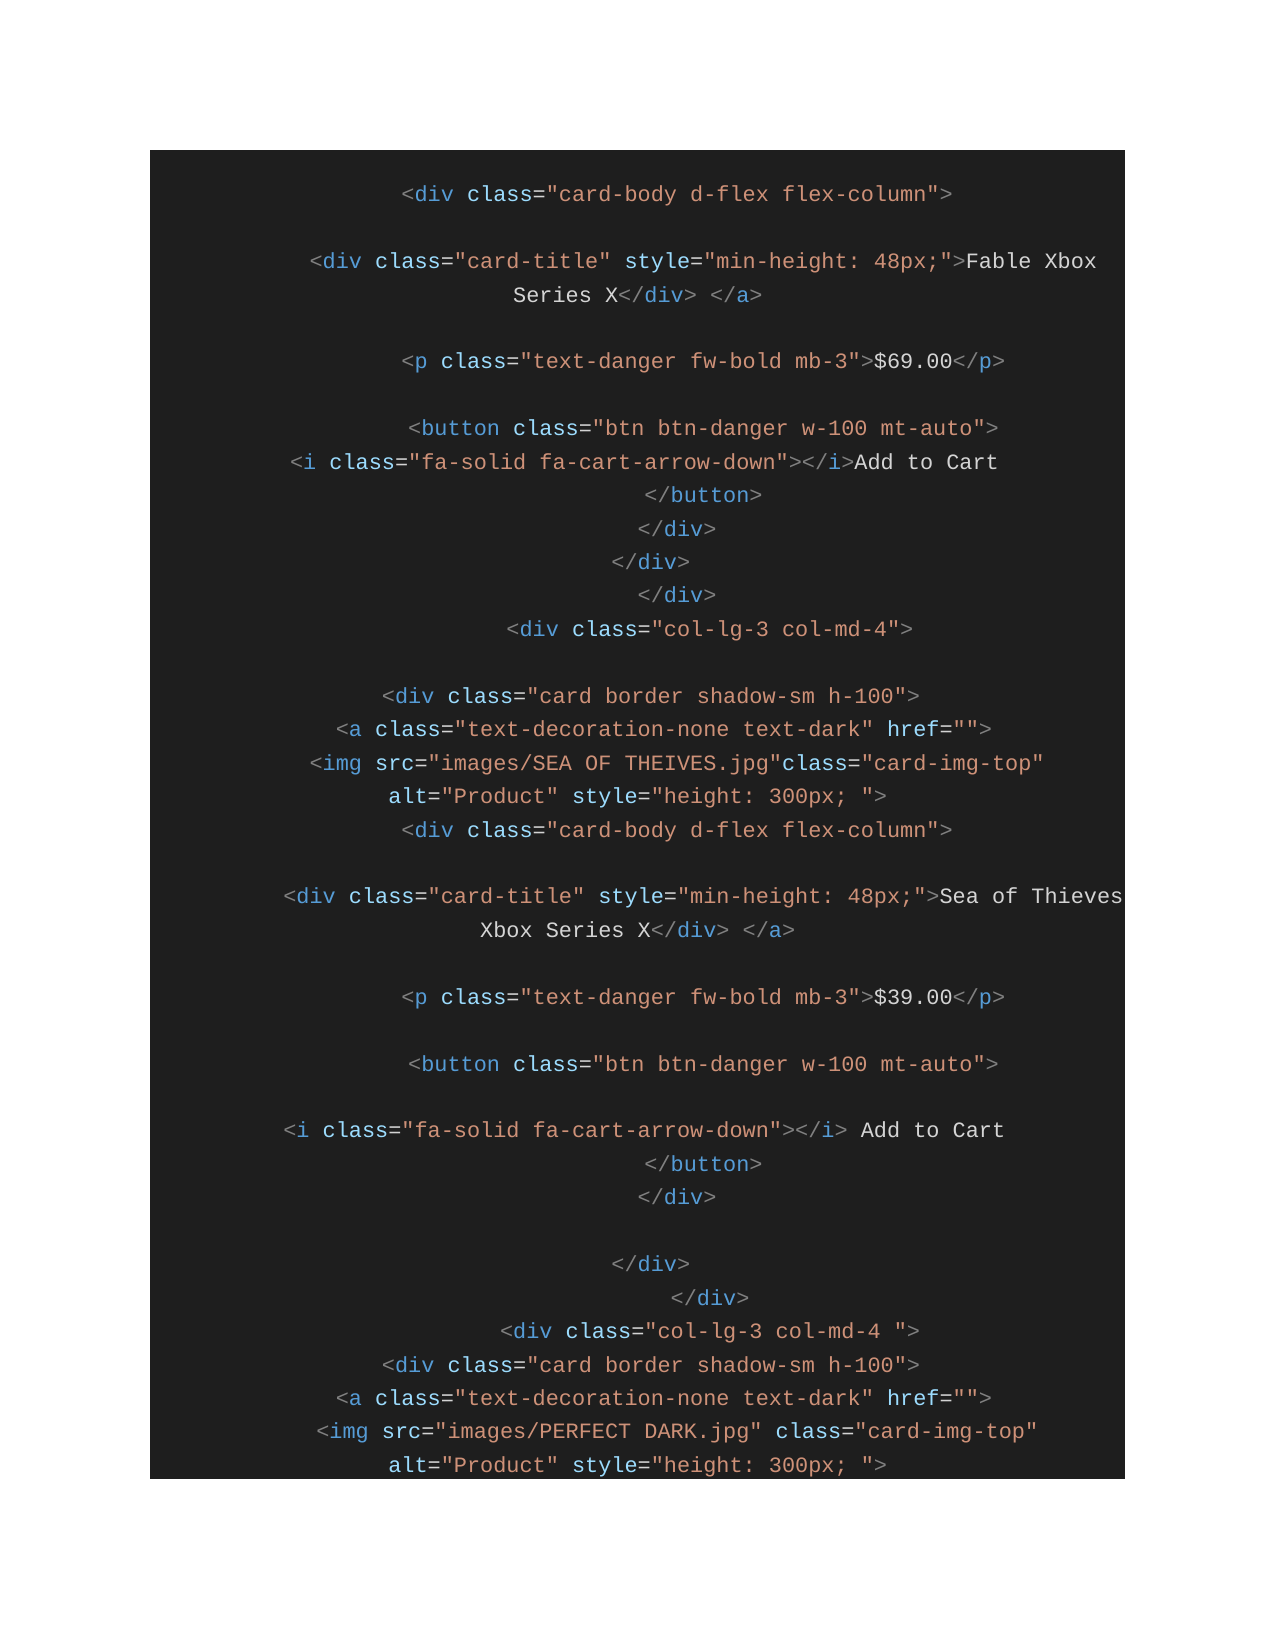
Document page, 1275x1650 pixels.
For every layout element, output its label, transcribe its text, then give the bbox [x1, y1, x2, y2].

text <div class="card-body d-flex flex-column"> [150, 183, 1125, 208]
text <a class="text-decoration-none text-dark" href=""> [150, 1387, 1125, 1412]
text <i class="fa-solid fa-cart-arrow-down"></i> Add to Cart [150, 1120, 1125, 1144]
text </div> [150, 1287, 1125, 1312]
text </div> [150, 1253, 1125, 1278]
text <button class="btn btn-danger w-100 mt-auto"> [150, 417, 1125, 442]
text <img src="images/SEA OF THEIVES.jpg"class="card-img-top" alt="Product" style="height: 300px; "> [150, 752, 1125, 810]
text <div class="card-body d-flex flex-column"> [150, 819, 1125, 843]
text <div class="card-title" style="min-height: 48px;">Sea of Thieves Xbox Series X</div> </a> [150, 886, 1125, 944]
text </button> [150, 484, 1125, 509]
text </div> [150, 1187, 1125, 1211]
text <div class="card-title" style="min-height: 48px;">Fable Xbox Series X</div> </a> [150, 250, 1125, 308]
text </button> [150, 1153, 1125, 1178]
text <button class="btn btn-danger w-100 mt-auto"> [150, 1053, 1125, 1078]
text <div class="col-lg-3 col-md-4 "> [150, 1320, 1125, 1345]
text <i class="fa-solid fa-cart-arrow-down"></i>Add to Cart [150, 451, 1125, 476]
text <div class="card border shadow-sm h-100"> [150, 1354, 1125, 1378]
text <div class="card border shadow-sm h-100"> [150, 685, 1125, 710]
text </div> [150, 551, 1125, 576]
text </div> [150, 585, 1125, 609]
text <div class="col-lg-3 col-md-4"> [150, 618, 1125, 643]
text <p class="text-danger fw-bold mb-3">$69.00</p> [150, 351, 1125, 375]
text <img src="images/PERFECT DARK.jpg" class="card-img-top" alt="Product" style="height: 300px; "> [150, 1421, 1125, 1479]
text <a class="text-decoration-none text-dark" href=""> [150, 718, 1125, 743]
text </div> [150, 518, 1125, 543]
text <p class="text-danger fw-bold mb-3">$39.00</p> [150, 986, 1125, 1011]
